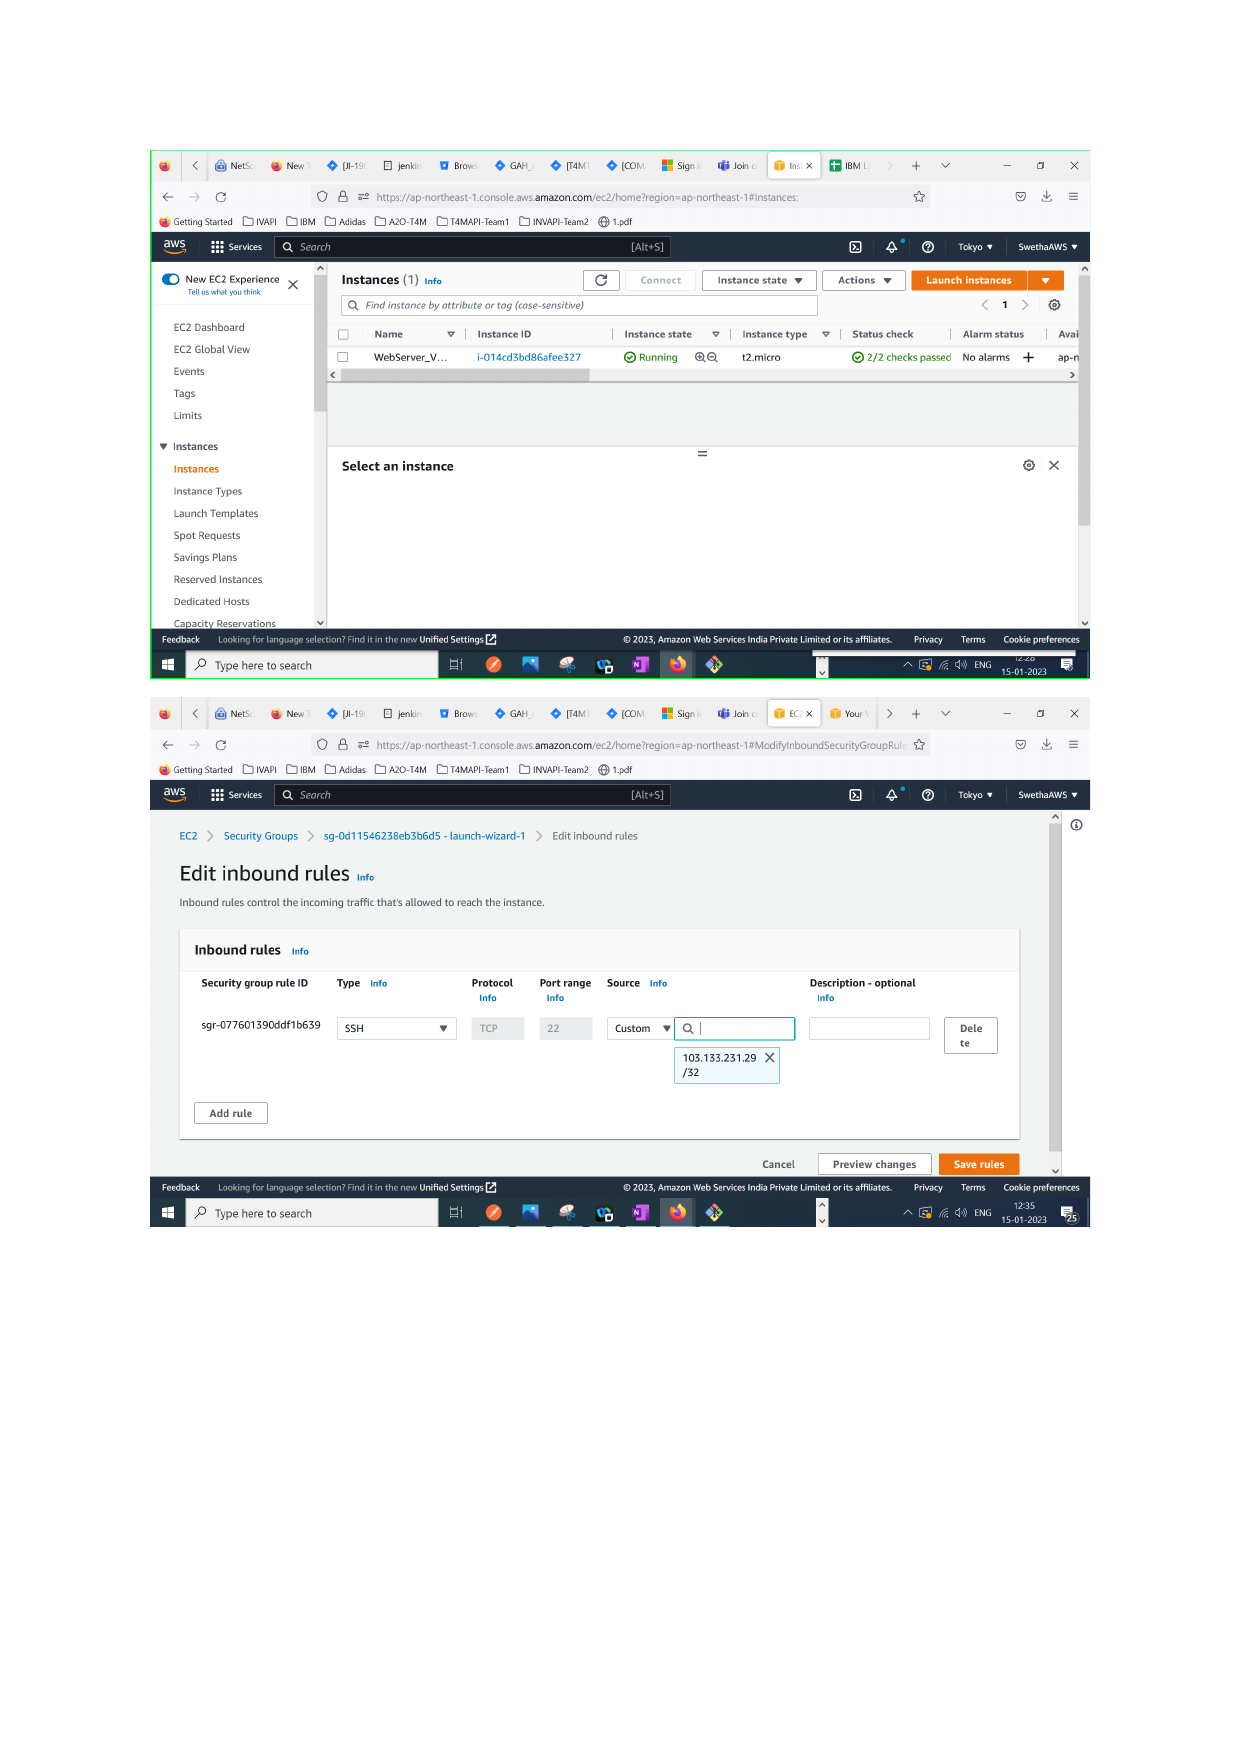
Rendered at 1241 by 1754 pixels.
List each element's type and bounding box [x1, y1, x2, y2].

picture [150, 697, 1091, 1227]
picture [150, 150, 1091, 679]
